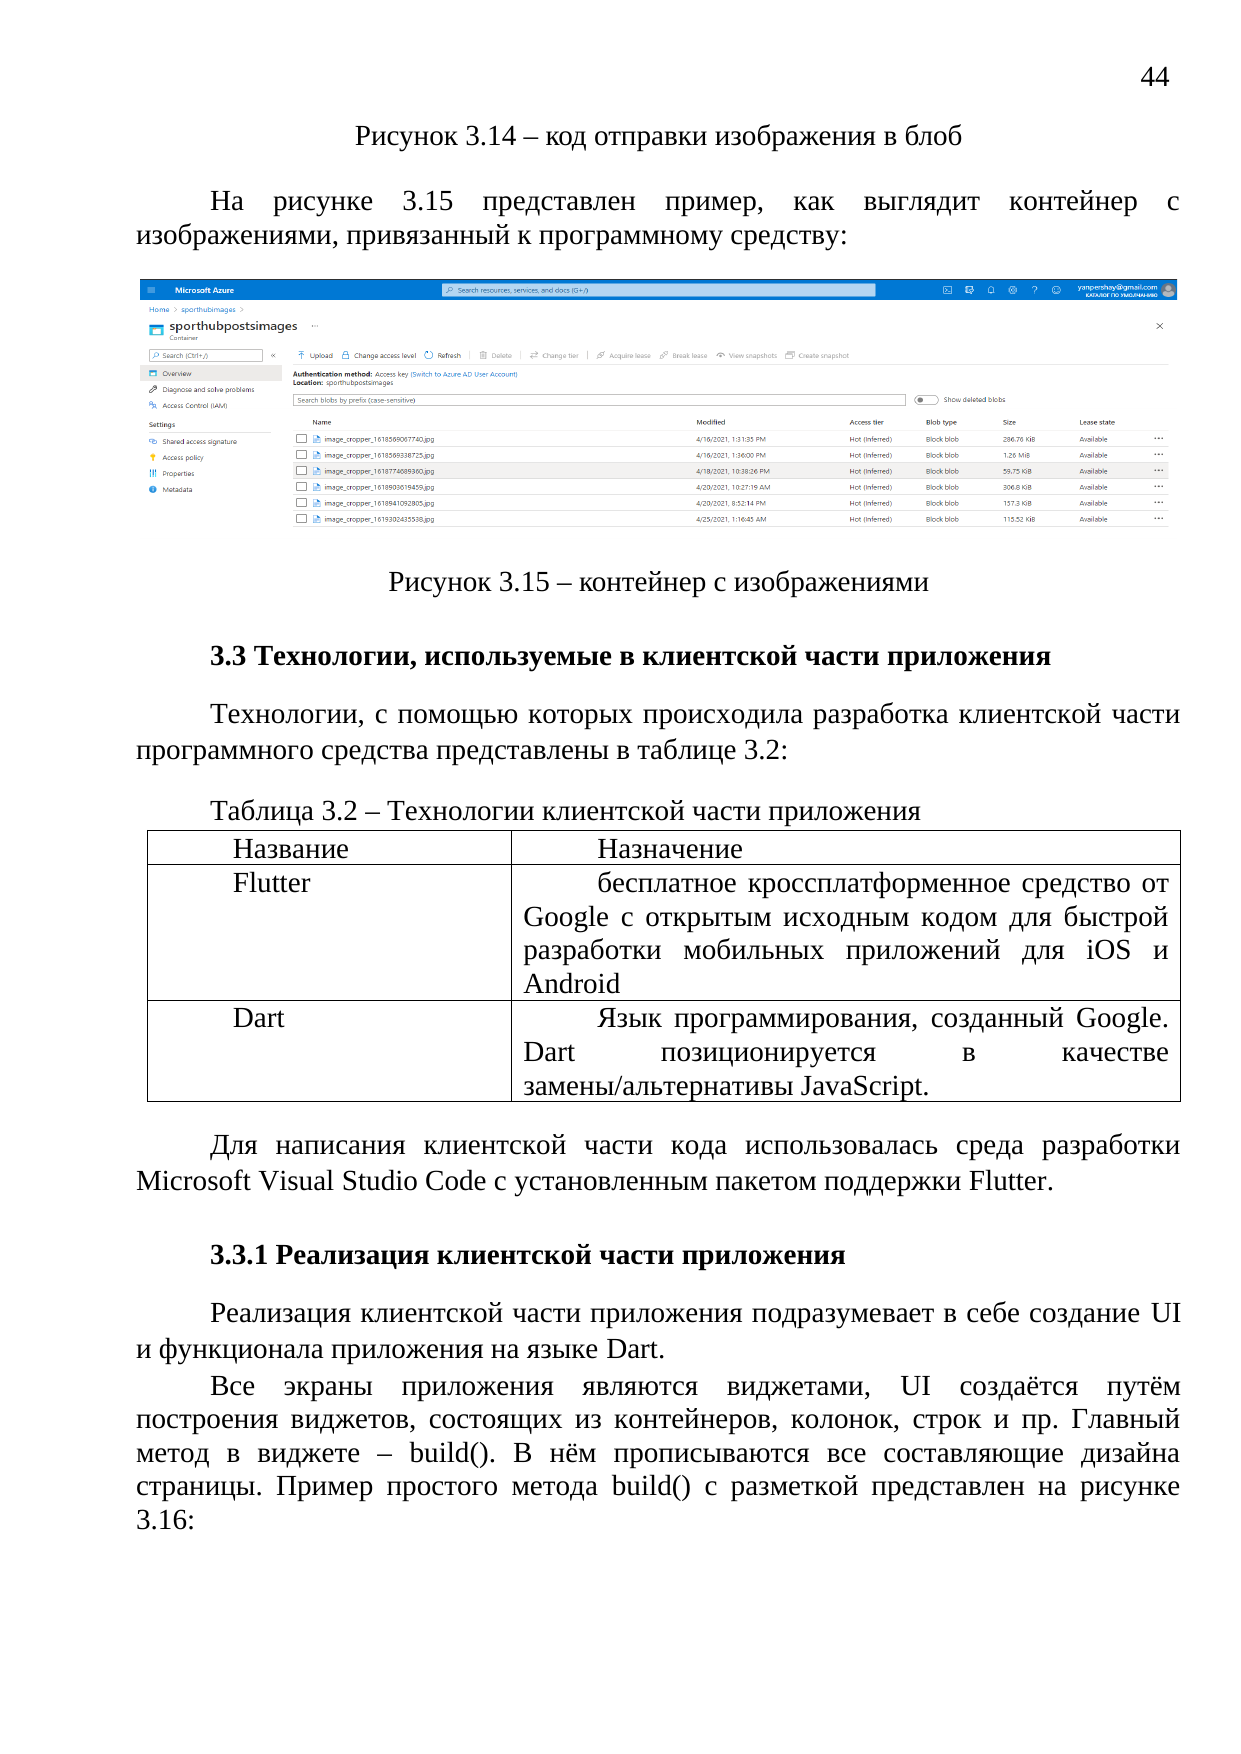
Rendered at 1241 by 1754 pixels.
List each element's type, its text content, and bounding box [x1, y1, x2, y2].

text 3.3.1 Реализация клиентской части приложения [136, 1237, 1181, 1271]
table_cell Dart [148, 1001, 511, 1101]
text Таблица 3.2 – Технологии клиентской части приложения [136, 793, 1181, 827]
text 3.3 Технологии, используемые в клиентской части приложения [136, 638, 1181, 671]
table_cell Язык программирования, созданный Google. Dart позиционируется в качестве замены/альтернативы JavaScript. [512, 1001, 1180, 1101]
table_header Назначение [512, 831, 1180, 864]
text На рисунке 3.15 представлен пример, как выглядит контейнер с изображениями, привязанный к программному средству: [136, 183, 1181, 251]
picture [140, 279, 1178, 539]
table_header Название [148, 831, 511, 864]
title Рисунок 3.15 – контейнер с изображениями [136, 564, 1181, 598]
table_cell Flutter [148, 865, 511, 999]
table_cell бесплатное кроссплатформенное средство от Google с открытым исходным кодом для быстрой разработки мобильных приложений для iOS и Android [512, 865, 1180, 999]
text Для написания клиентской части кода использовалась среда разработки Microsoft Visual Studio Code с установленным пакетом поддержки Flutter. [136, 1127, 1181, 1197]
text Все экраны приложения являются виджетами, UI создаётся путём построения виджетов, состоящих из контейнеров, колонок, строк и пр. Главный метод в виджете – build(). В нём прописываются все составляющие дизайна страницы. Пример простого метода build() с разметкой представлен на рисунке 3.16: [136, 1368, 1181, 1536]
title Рисунок 3.14 – код отправки изображения в блоб [136, 118, 1181, 152]
text Технологии, с помощью которых происходила разработка клиентской части программного средства представлены в таблице 3.2: [136, 696, 1181, 766]
text Реализация клиентской части приложения подразумевает в себе создание UI и функционала приложения на языке Dart. [136, 1296, 1181, 1365]
